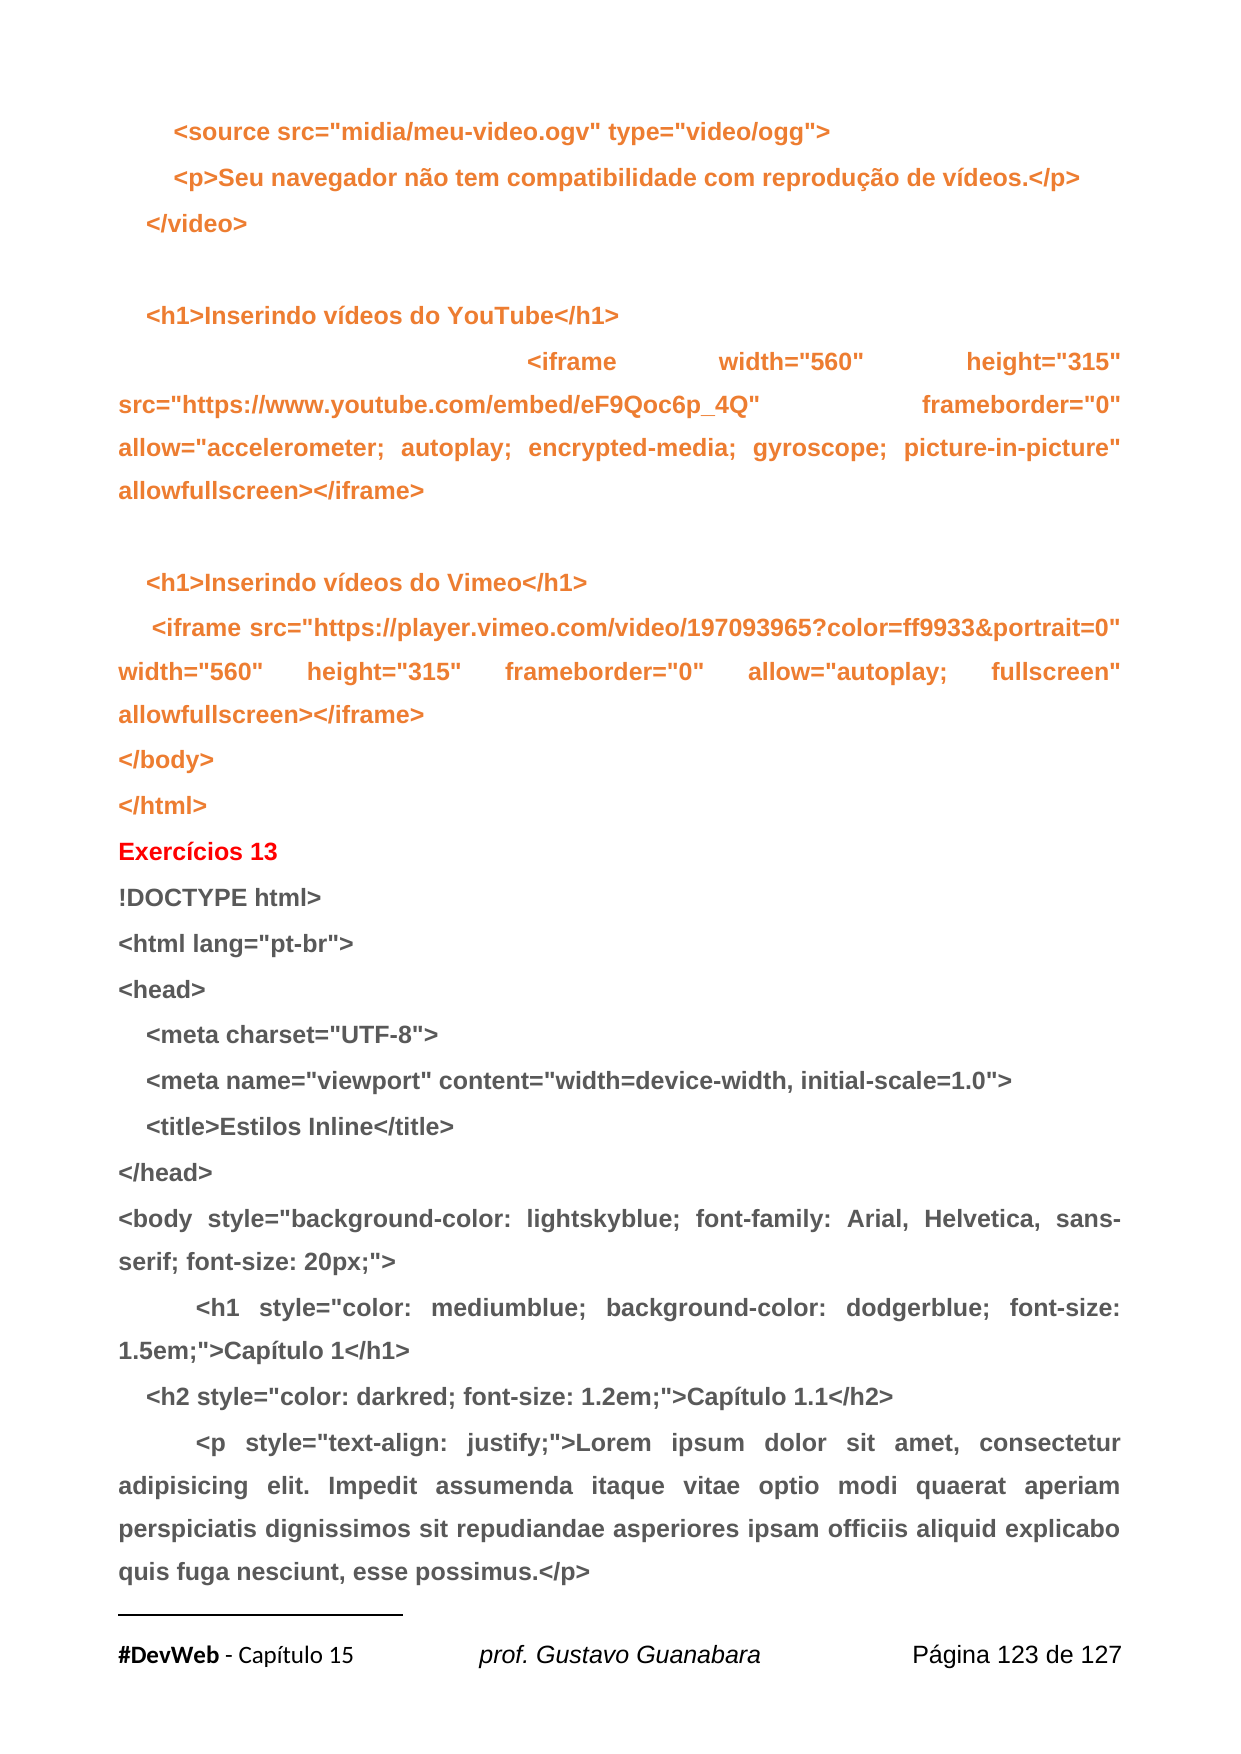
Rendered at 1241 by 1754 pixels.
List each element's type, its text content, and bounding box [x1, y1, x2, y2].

text <p style="text-align: justify;">Lorem ipsum dolor sit amet, consectetur adipisicing elit. Impedit assumenda itaque vitae optio modi quaerat aperiam perspiciatis dignissimos sit repudiandae asperiores ipsam officiis aliquid explicabo quis fuga nesciunt, esse possimus.</p> [118, 1427, 1122, 1586]
text </head> [118, 1158, 1122, 1187]
text <h1>Inserindo vídeos do YouTube</h1> [118, 301, 1122, 329]
text <iframe width="560" height="315" src="https://www.youtube.com/embed/eF9Qoc6p_4Q" frameborder="0" allow="accelerometer; autoplay; encrypted-media; gyroscope; picture-in-picture" allowfullscreen></iframe> [118, 346, 1122, 504]
text <iframe src="https://player.vimeo.com/video/197093965?color=ff9933&portrait=0" width="560" height="315" frameborder="0" allow="autoplay; fullscreen" allowfullscreen></iframe> [118, 613, 1122, 728]
text <head> [118, 974, 1122, 1003]
text <p>Seu navegador não tem compatibilidade com reprodução de vídeos.</p> [118, 163, 1122, 192]
text <html lang="pt-br"> [118, 929, 1122, 957]
text <title>Estilos Inline</title> [118, 1112, 1122, 1141]
text </video> [118, 209, 1122, 238]
text <meta name="viewport" content="width=device-width, initial-scale=1.0"> [118, 1066, 1122, 1095]
text <h2 style="color: darkred; font-size: 1.2em;">Capítulo 1.1</h2> [118, 1382, 1122, 1410]
text Exercícios 13 [118, 837, 1122, 866]
text <meta charset="UTF-8"> [118, 1020, 1122, 1049]
text </body> [118, 745, 1122, 774]
text <body style="background-color: lightskyblue; font-family: Arial, Helvetica, sans-serif; font-size: 20px;"> [118, 1204, 1122, 1276]
text !DOCTYPE html> [118, 883, 1122, 912]
text <h1 style="color: mediumblue; background-color: dodgerblue; font-size: 1.5em;">Capítulo 1</h1> [118, 1293, 1122, 1364]
text <source src="midia/meu-video.ogv" type="video/ogg"> [118, 117, 1122, 146]
text <h1>Inserindo vídeos do Vimeo</h1> [118, 567, 1122, 596]
text </html> [118, 791, 1122, 820]
